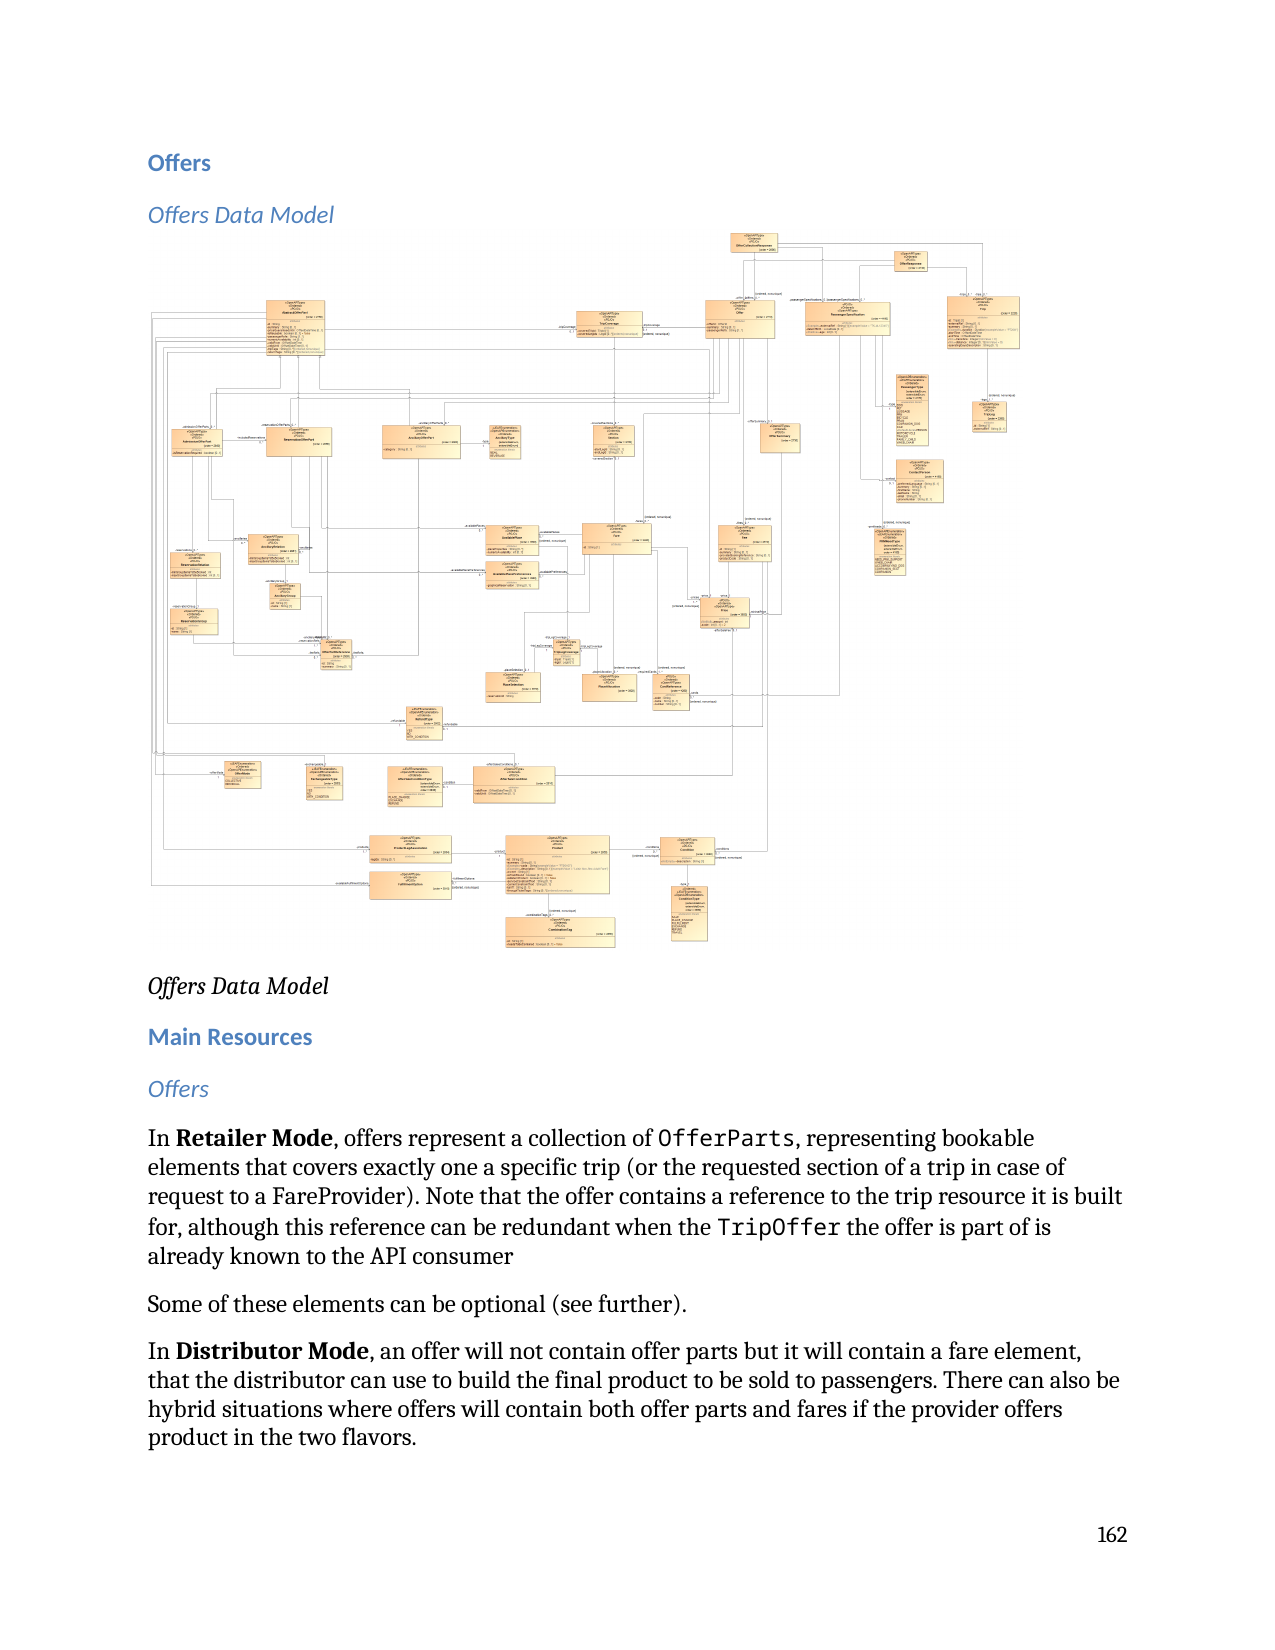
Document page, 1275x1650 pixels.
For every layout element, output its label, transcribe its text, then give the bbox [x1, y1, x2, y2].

subtitle Offers Data Model [148, 199, 1127, 229]
text In Distributor Mode, an offer will not contain offer parts but it will contain a fare element, that the distributor can use to build the final product to be sold to passengers. There can also be hybrid situations where offers will contain both offer parts and fares if the provider offers product in the two flavors. [148, 1337, 1127, 1452]
subtitle Main Resources [148, 1021, 1127, 1052]
subtitle Offers [148, 1073, 1127, 1103]
text Offers Data Model [148, 972, 1127, 1001]
subtitle Offers [148, 148, 1127, 178]
text Some of these elements can be optional (see further). [148, 1289, 1127, 1318]
text In Retailer Mode, offers represent a collection of OfferParts, representing bookable elements that covers exactly one a specific trip (or the requested section of a trip in case of request to a FareProvider). Note that the offer contains a reference to the trip resource it is built for, although this reference can be redundant when the TripOffer the offer is part of is already known to the API consumer [148, 1122, 1127, 1271]
picture [147, 229, 1023, 951]
